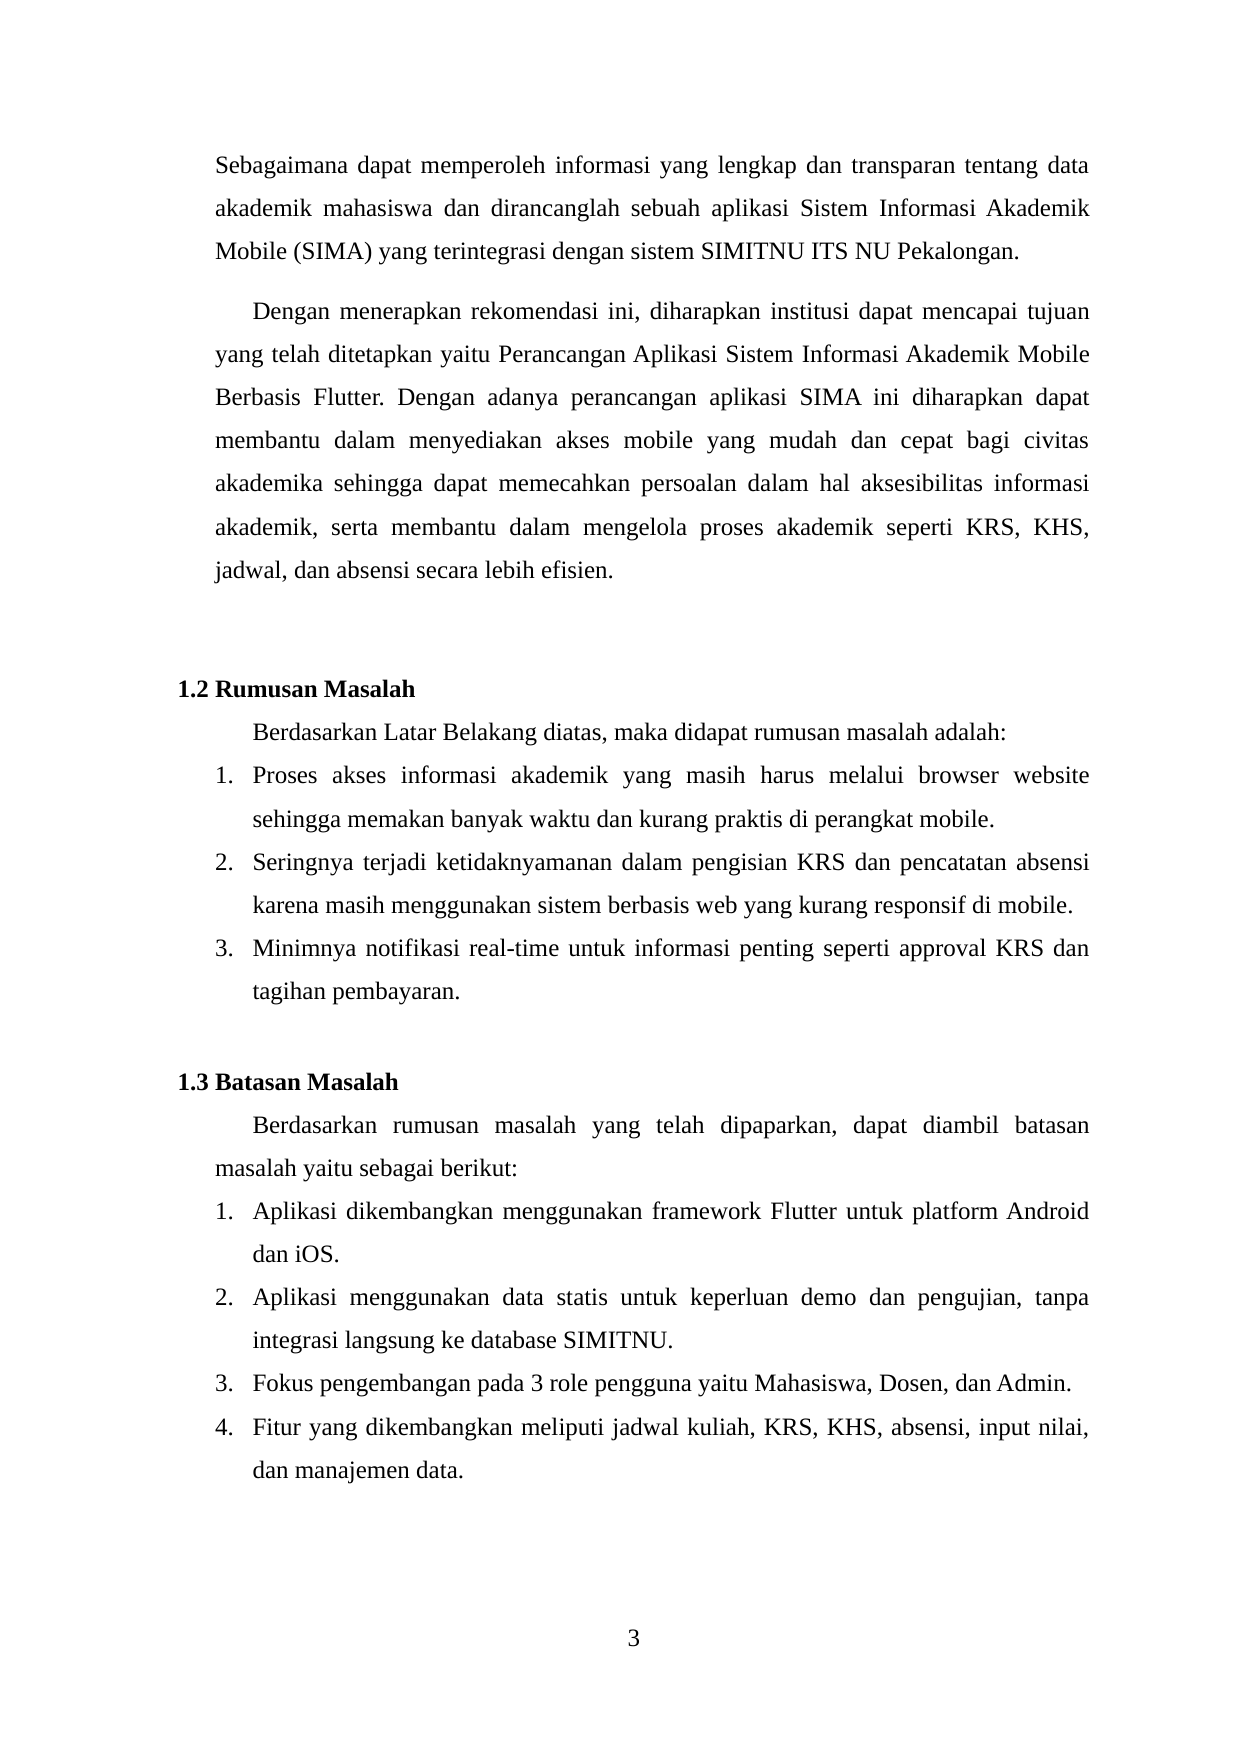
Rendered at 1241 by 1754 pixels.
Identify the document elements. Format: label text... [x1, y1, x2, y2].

subtitle Batasan Masalah [177, 1067, 1090, 1095]
text Dengan menerapkan rekomendasi ini, diharapkan institusi dapat mencapai tujuan yang telah ditetapkan yaitu Perancangan Aplikasi Sistem Informasi Akademik Mobile Berbasis Flutter. Dengan adanya perancangan aplikasi SIMA ini diharapkan dapat membantu dalam menyediakan akses mobile yang mudah dan cepat bagi civitas akademika sehingga dapat memecahkan persoalan dalam hal aksesibilitas informasi akademik, serta membantu dalam mengelola proses akademik seperti KRS, KHS, jadwal, dan absensi secara lebih efisien. [215, 296, 1090, 583]
list Aplikasi menggunakan data statis untuk keperluan demo dan pengujian, tanpa integrasi langsung ke database SIMITNU. [215, 1282, 1090, 1354]
text Berdasarkan rumusan masalah yang telah dipaparkan, dapat diambil batasan masalah yaitu sebagai berikut: [215, 1110, 1090, 1182]
list Proses akses informasi akademik yang masih harus melalui browser website sehingga memakan banyak waktu dan kurang praktis di perangkat mobile. [215, 761, 1090, 832]
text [215, 150, 1090, 265]
list Minimnya notifikasi real-time untuk informasi penting seperti approval KRS dan tagihan pembayaran. [215, 933, 1090, 1005]
subtitle Rumusan Masalah [177, 674, 1090, 703]
list Fitur yang dikembangkan meliputi jadwal kuliah, KRS, KHS, absensi, input nilai, dan manajemen data. [215, 1412, 1090, 1483]
list Aplikasi dikembangkan menggunakan framework Flutter untuk platform Android dan iOS. [215, 1196, 1090, 1268]
list Seringnya terjadi ketidaknyamanan dalam pengisian KRS dan pencatatan absensi karena masih menggunakan sistem berbasis web yang kurang responsif di mobile. [215, 847, 1090, 919]
text Berdasarkan Latar Belakang diatas, maka didapat rumusan masalah adalah: [215, 717, 1090, 746]
list Fokus pengembangan pada 3 role pengguna yaitu Mahasiswa, Dosen, dan Admin. [215, 1368, 1090, 1397]
